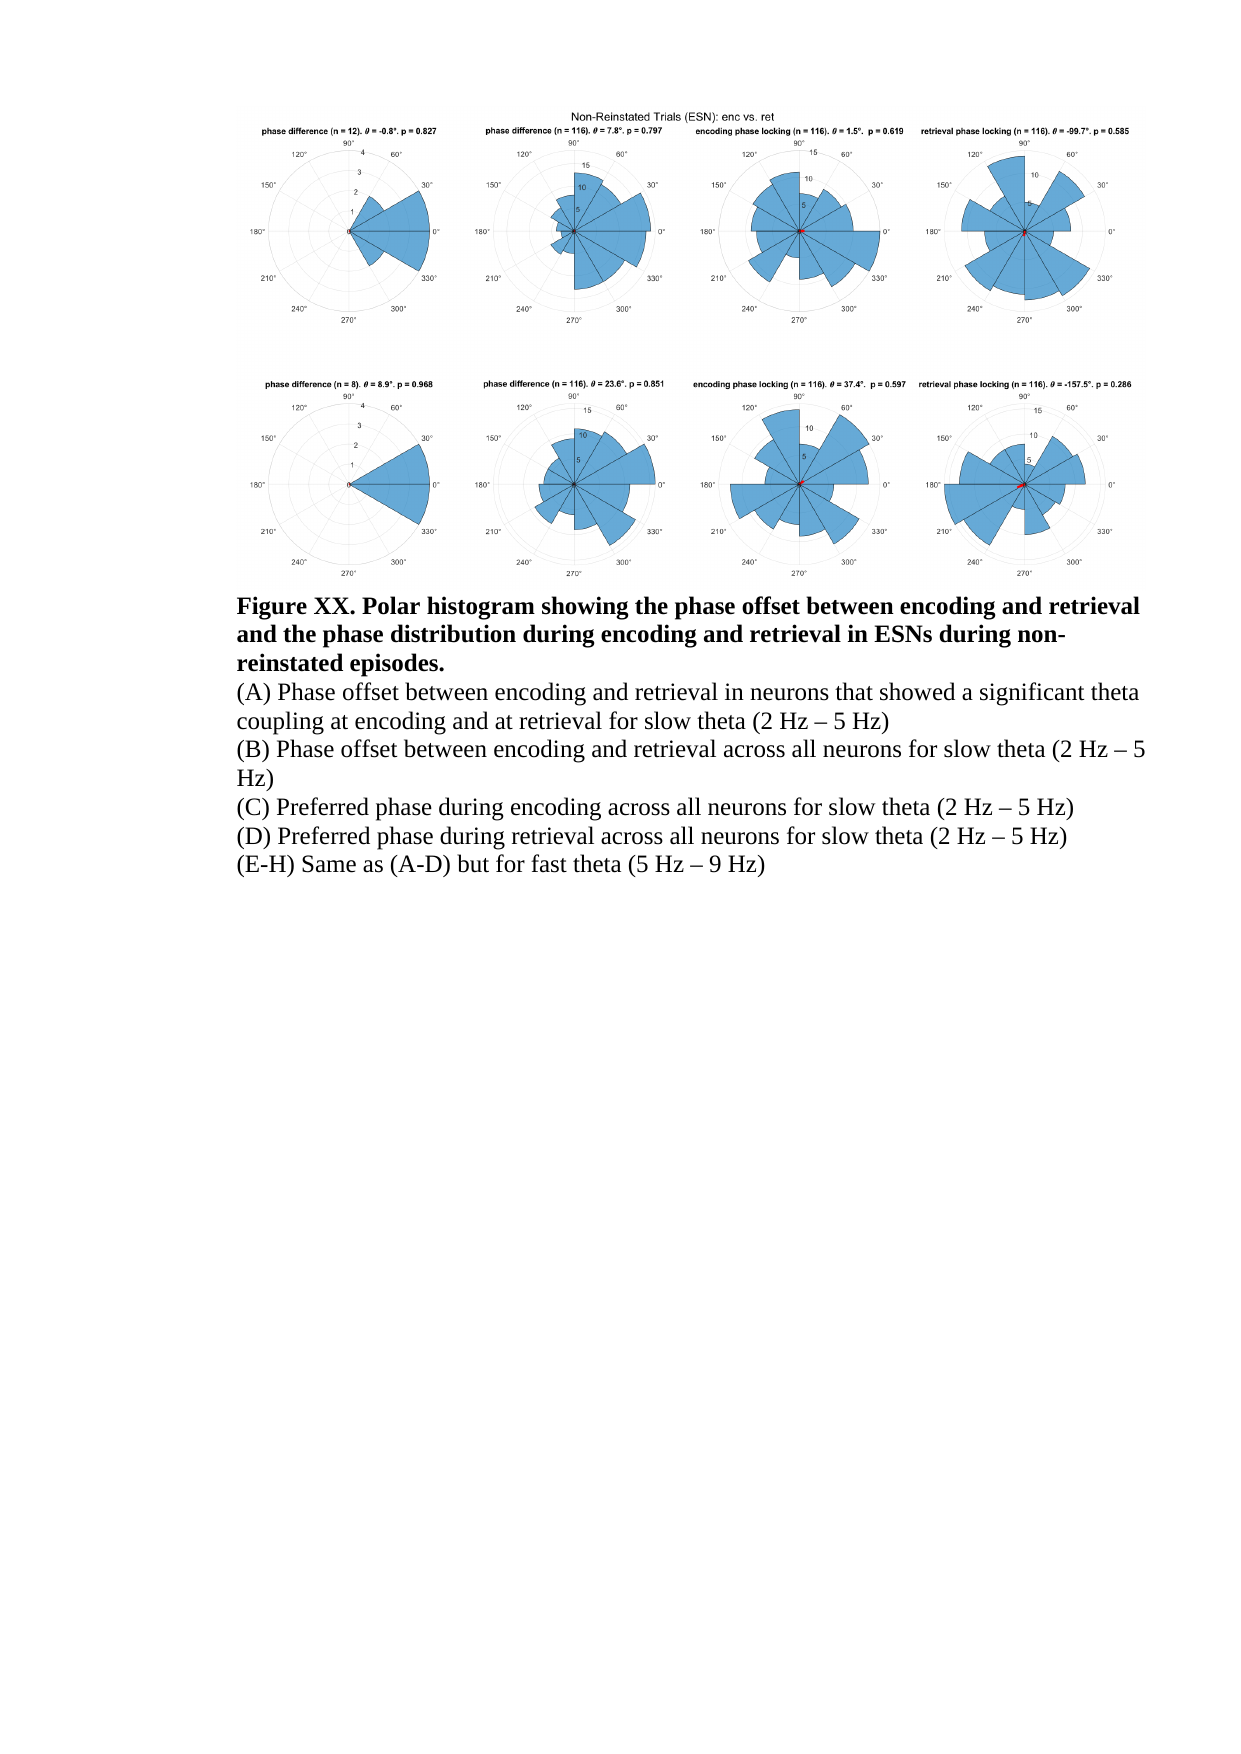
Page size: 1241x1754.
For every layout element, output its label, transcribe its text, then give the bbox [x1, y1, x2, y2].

text (A) Phase offset between encoding and retrieval in neurons that showed a significant theta coupling at encoding and at retrieval for slow theta (2 Hz – 5 Hz) [236, 677, 1152, 734]
text (E-H) Same as (A-D) but for fast theta (5 Hz – 9 Hz) [236, 849, 1152, 878]
picture [236, 106, 1147, 591]
text (D) Preferred phase during retrieval across all neurons for slow theta (2 Hz – 5 Hz) [236, 821, 1152, 849]
text (C) Preferred phase during encoding across all neurons for slow theta (2 Hz – 5 Hz) [236, 792, 1152, 821]
text (B) Phase offset between encoding and retrieval across all neurons for slow theta (2 Hz – 5 Hz) [236, 734, 1152, 792]
